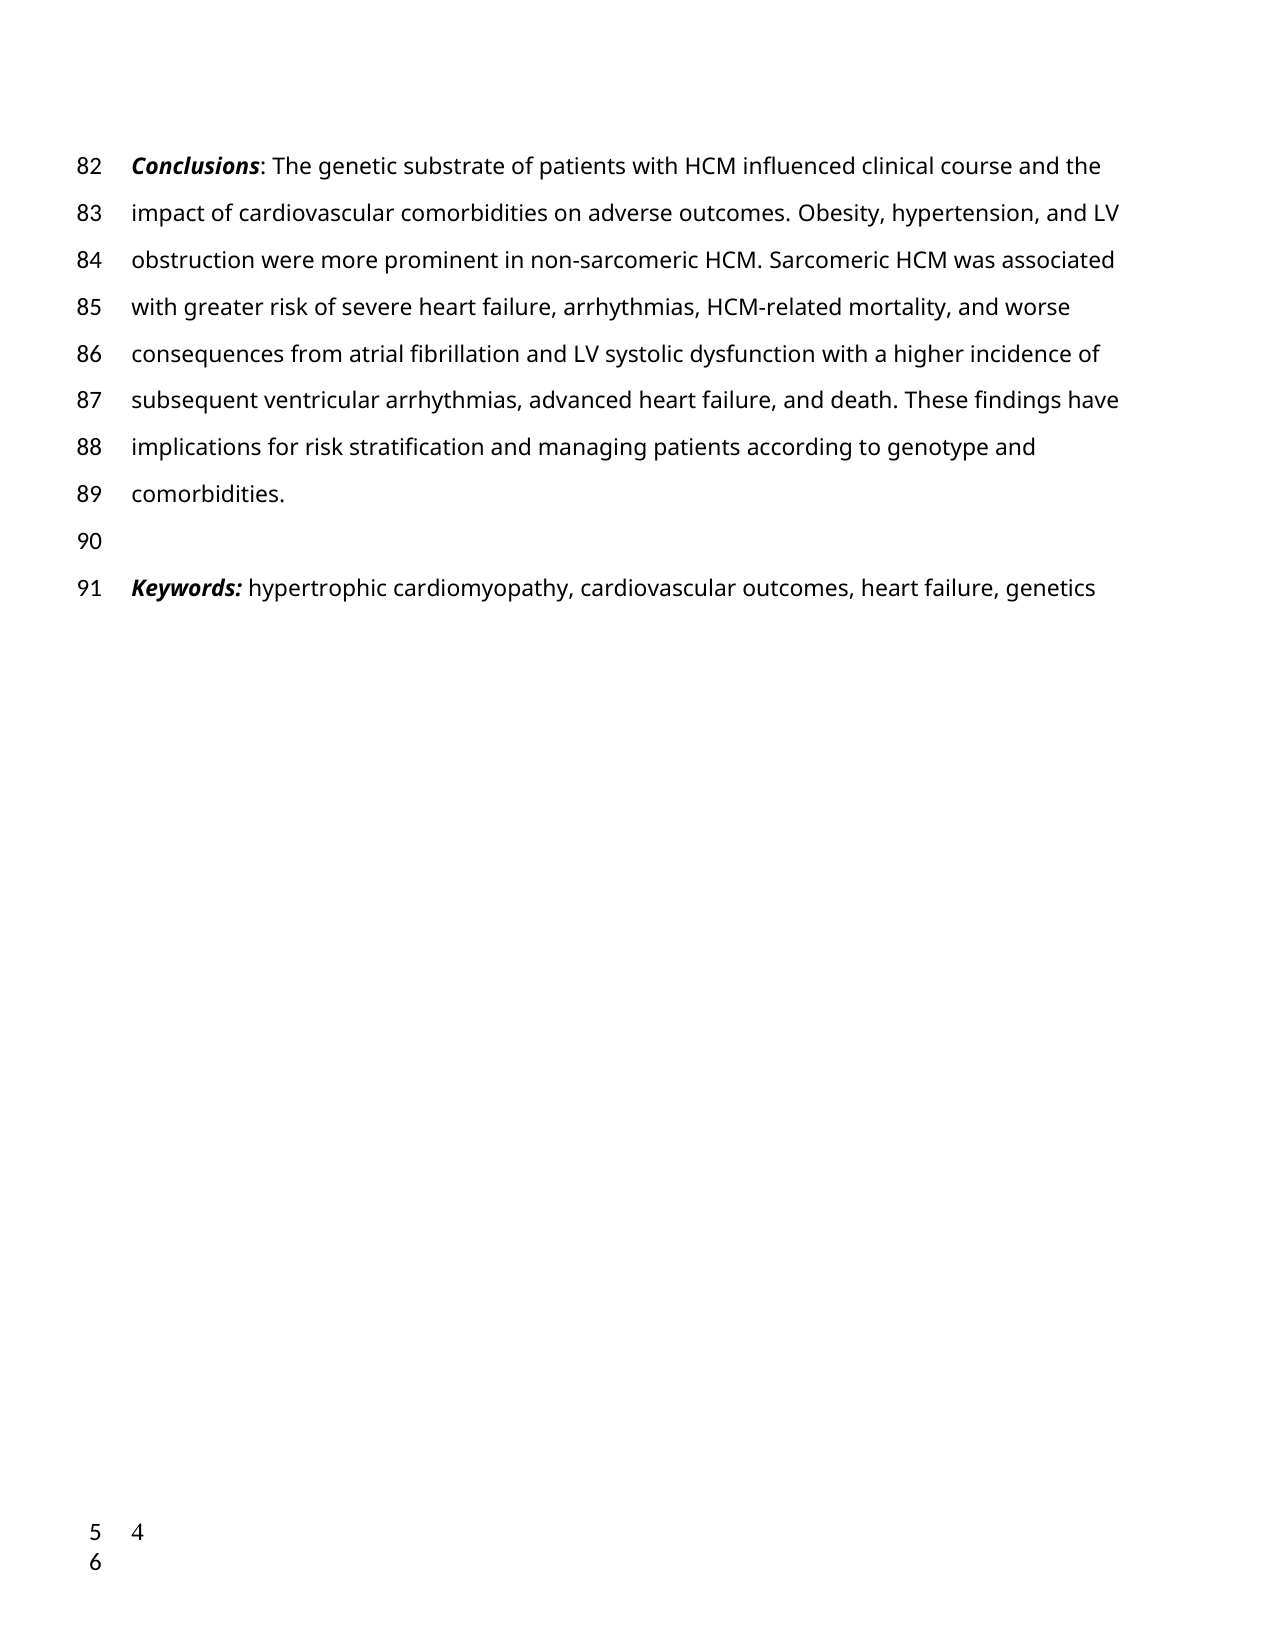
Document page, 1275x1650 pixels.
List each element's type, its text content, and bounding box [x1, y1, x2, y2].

text Conclusions: The genetic substrate of patients with HCM influenced clinical course and the impact of cardiovascular comorbidities on adverse outcomes. Obesity, hypertension, and LV obstruction were more prominent in non-sarcomeric HCM. Sarcomeric HCM was associated with greater risk of severe heart failure, arrhythmias, HCM-related mortality, and worse consequences from atrial fibrillation and LV systolic dysfunction with a higher incidence of subsequent ventricular arrhythmias, advanced heart failure, and death. These findings have implications for risk stratification and managing patients according to genotype and comorbidities. [131, 150, 1125, 509]
text Keywords: hypertrophic cardiomyopathy, cardiovascular outcomes, heart failure, genetics [131, 572, 1125, 603]
